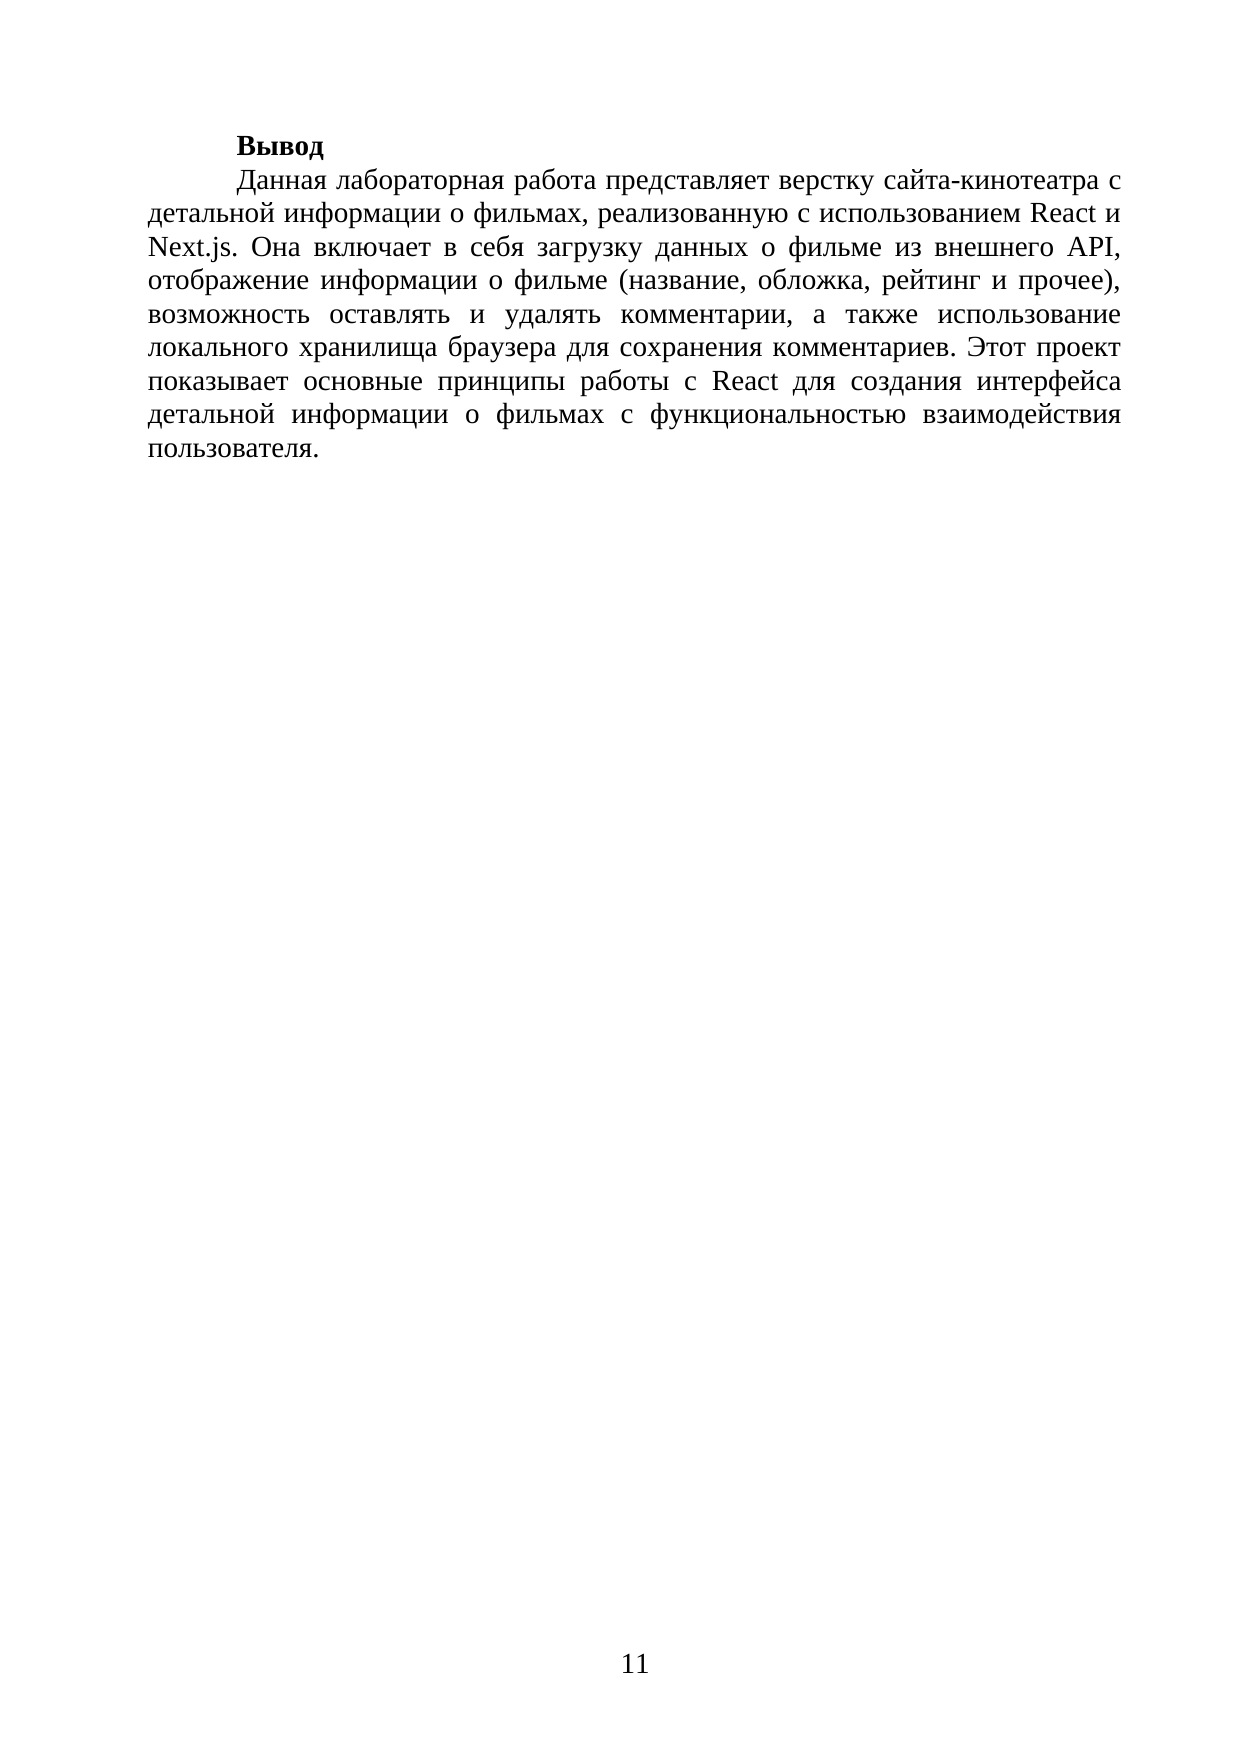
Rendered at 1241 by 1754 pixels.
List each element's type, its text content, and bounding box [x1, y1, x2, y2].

subtitle Вывод [148, 128, 1122, 162]
text Данная лабораторная работа представляет верстку сайта-кинотеатра с детальной информации о фильмах, реализованную с использованием React и Next.js. Она включает в себя загрузку данных о фильме из внешнего API, отображение информации о фильме (название, обложка, рейтинг и прочее), возможность оставлять и удалять комментарии, а также использование локального хранилища браузера для сохранения комментариев. Этот проект показывает основные принципы работы с React для создания интерфейса детальной информации о фильмах с функциональностью взаимодействия пользователя. [148, 162, 1122, 464]
